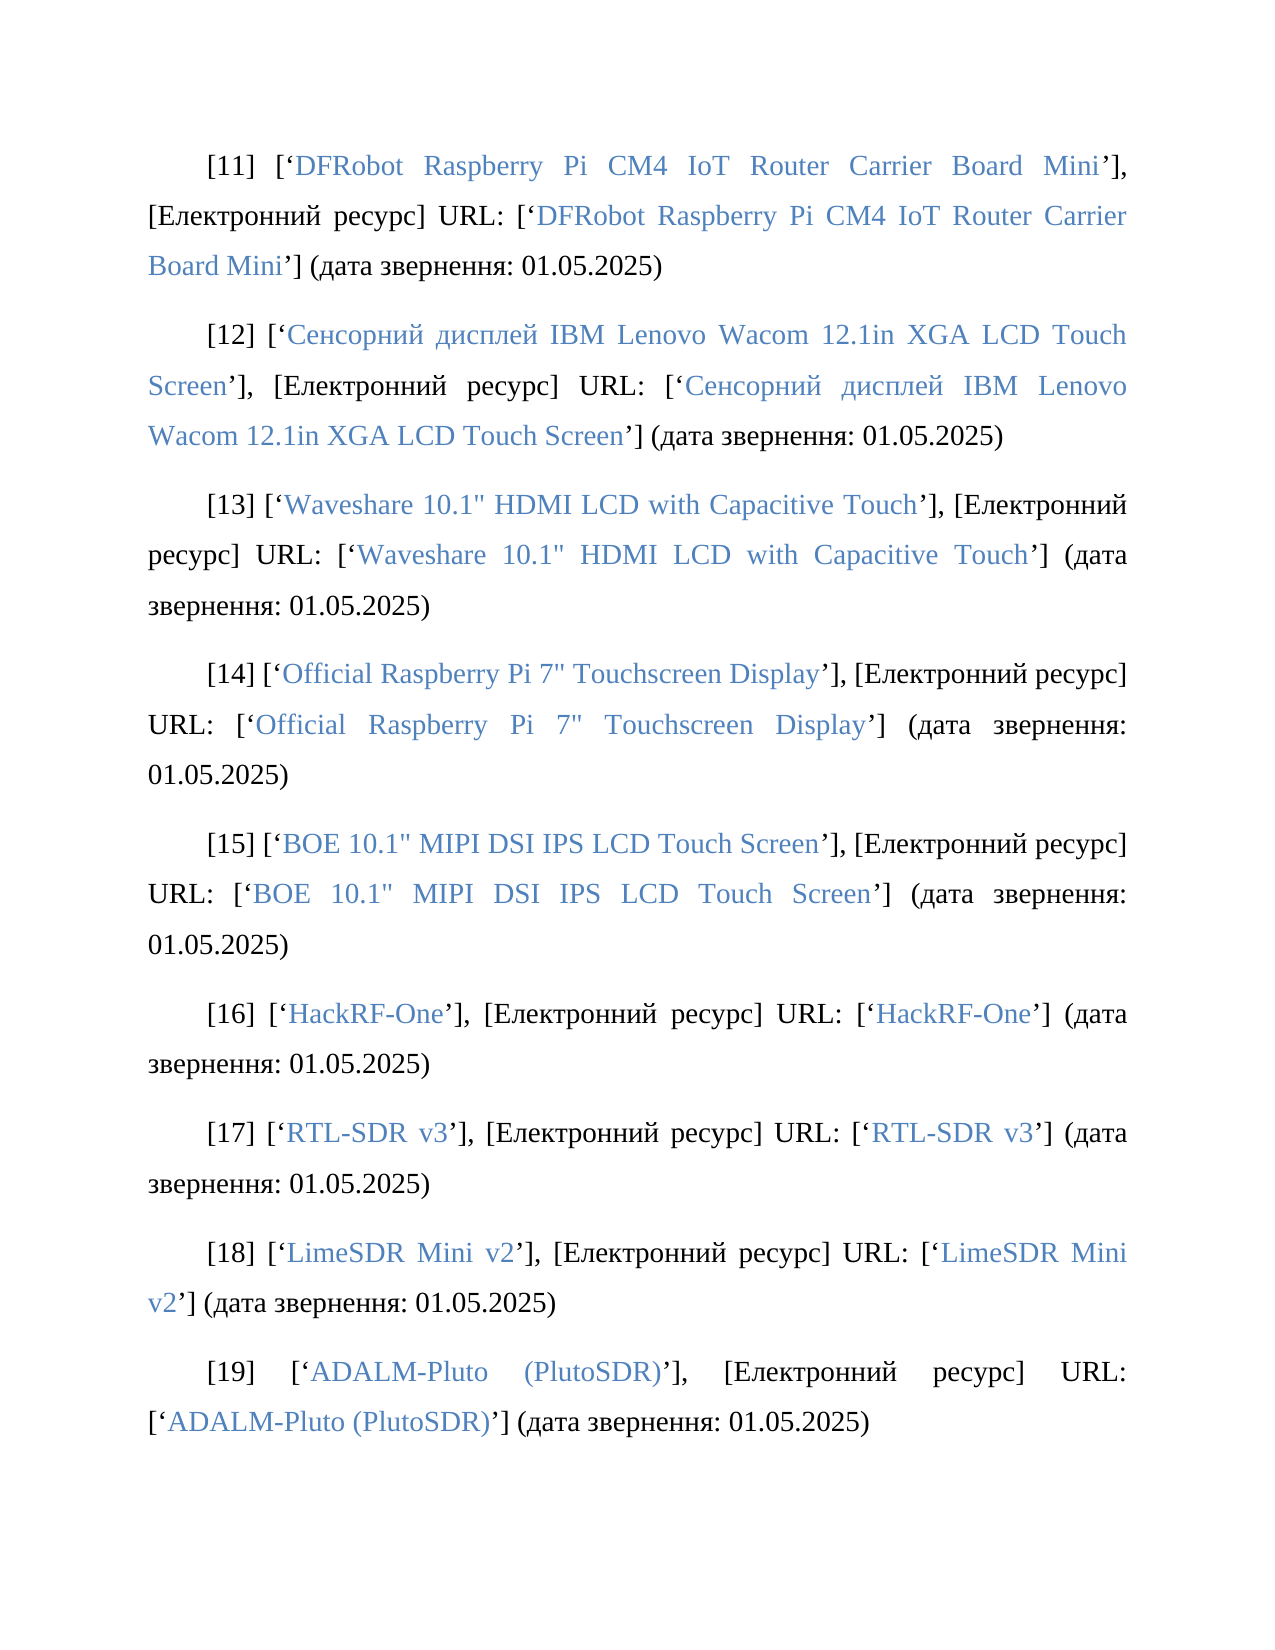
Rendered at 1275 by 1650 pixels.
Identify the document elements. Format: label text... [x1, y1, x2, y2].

text [13] [‘Waveshare 10.1" HDMI LCD with Capacitive Touch’], [Електронний ресурс] URL: [‘Waveshare 10.1" HDMI LCD with Capacitive Touch’] (дата звернення: 01.05.2025) [148, 487, 1127, 621]
text [15] [‘BOE 10.1" MIPI DSI IPS LCD Touch Screen’], [Електронний ресурс] URL: [‘BOE 10.1" MIPI DSI IPS LCD Touch Screen’] (дата звернення: 01.05.2025) [148, 826, 1127, 961]
text [12] [‘Сенсорний дисплей IBM Lenovo Wacom 12.1in XGA LCD Touch Screen’], [Електронний ресурс] URL: [‘Сенсорний дисплей IBM Lenovo Wacom 12.1in XGA LCD Touch Screen’] (дата звернення: 01.05.2025) [148, 317, 1127, 451]
text [11] [‘DFRobot Raspberry Pi CM4 IoT Router Carrier Board Mini’], [Електронний ресурс] URL: [‘DFRobot Raspberry Pi CM4 IoT Router Carrier Board Mini’] (дата звернення: 01.05.2025) [148, 148, 1127, 282]
text [17] [‘RTL-SDR v3’], [Електронний ресурс] URL: [‘RTL-SDR v3’] (дата звернення: 01.05.2025) [148, 1115, 1127, 1199]
text [19] [‘ADALM-Pluto (PlutoSDR)’], [Електронний ресурс] URL: [‘ADALM-Pluto (PlutoSDR)’] (дата звернення: 01.05.2025) [148, 1354, 1127, 1438]
text [14] [‘Official Raspberry Pi 7" Touchscreen Display’], [Електронний ресурс] URL: [‘Official Raspberry Pi 7" Touchscreen Display’] (дата звернення: 01.05.2025) [148, 657, 1127, 791]
text [16] [‘HackRF-One’], [Електронний ресурс] URL: [‘HackRF-One’] (дата звернення: 01.05.2025) [148, 996, 1127, 1080]
text [18] [‘LimeSDR Mini v2’], [Електронний ресурс] URL: [‘LimeSDR Mini v2’] (дата звернення: 01.05.2025) [148, 1235, 1127, 1319]
